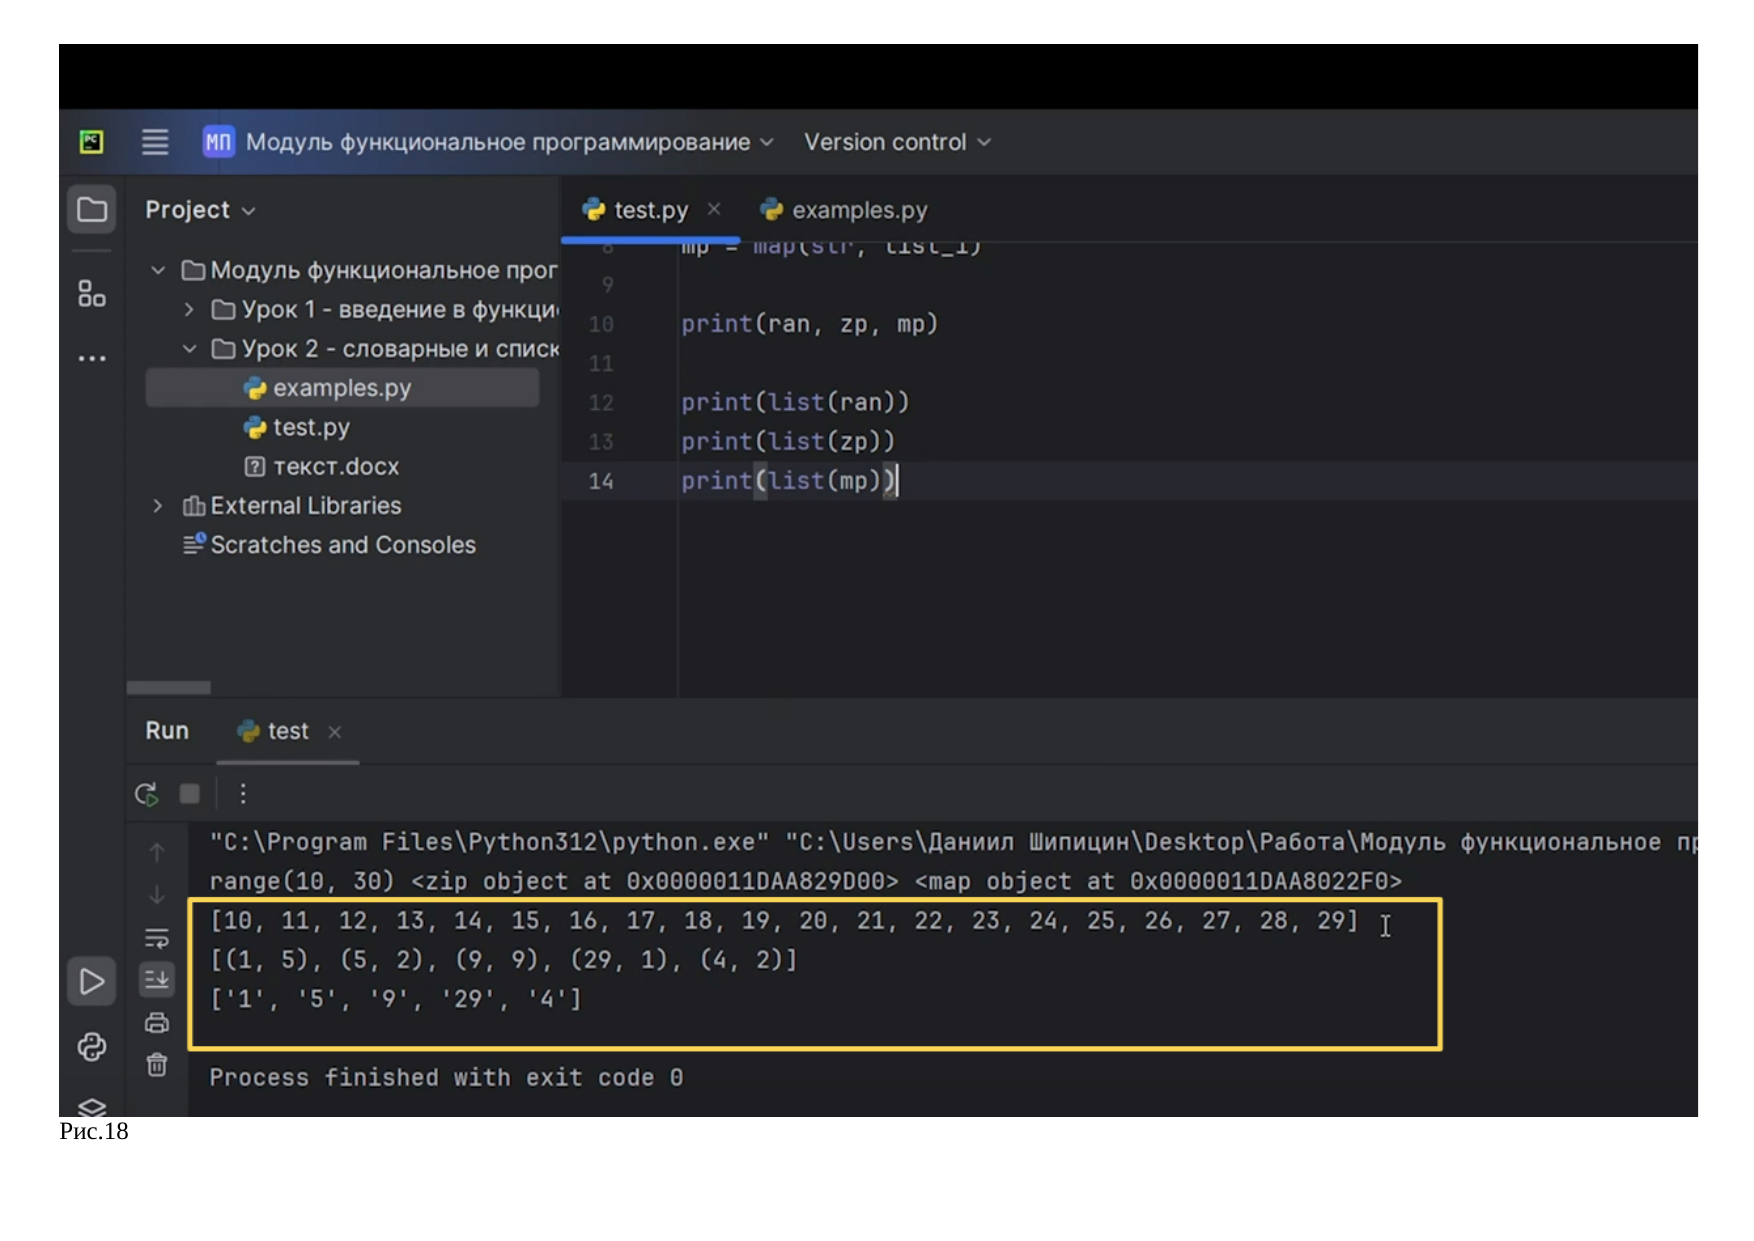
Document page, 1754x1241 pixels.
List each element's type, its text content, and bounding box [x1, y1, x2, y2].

text Рис.18 [59, 1117, 1698, 1145]
picture [59, 44, 1699, 1117]
